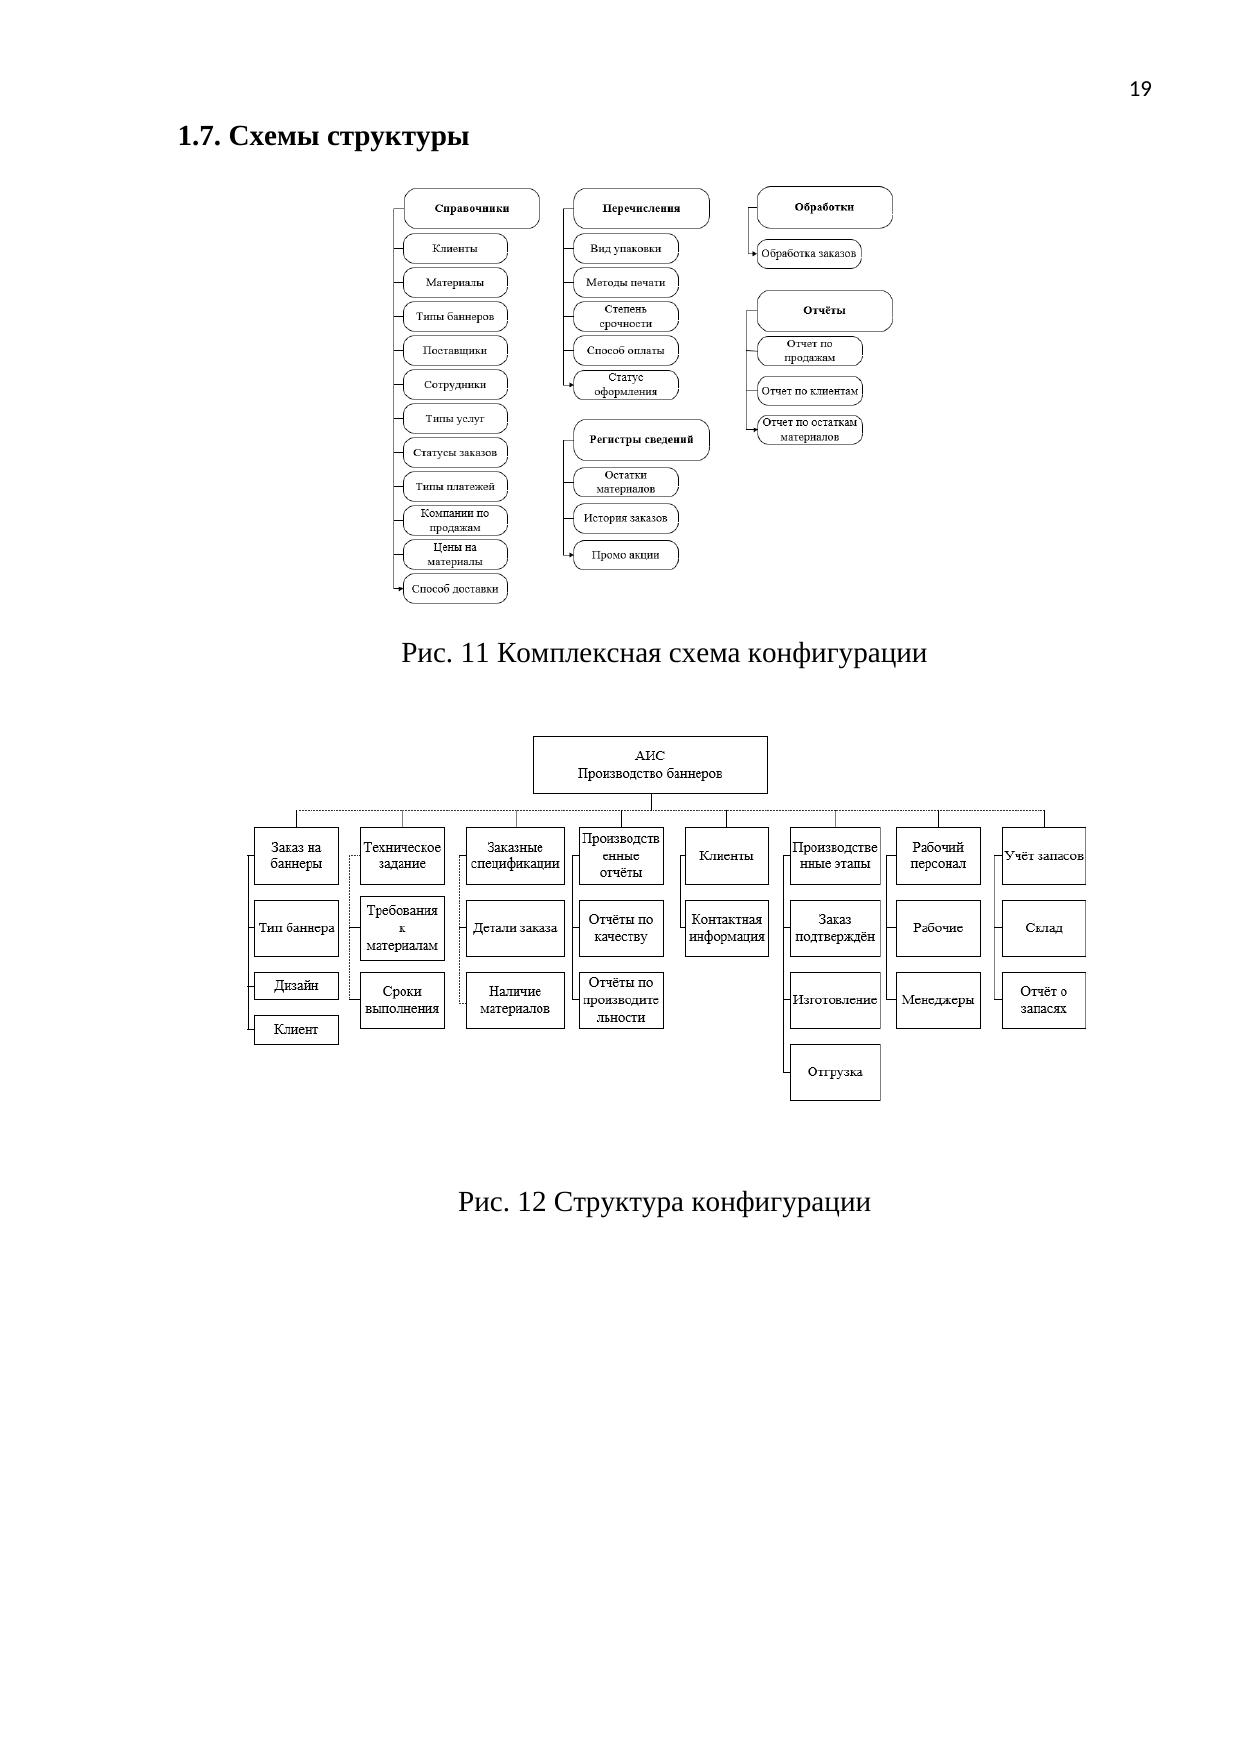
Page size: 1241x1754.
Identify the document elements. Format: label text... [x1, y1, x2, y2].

picture [221, 687, 1108, 1166]
text 1.7. Схемы структуры [177, 118, 1152, 152]
picture [369, 171, 960, 617]
text Рис. 12 Структура конфигурации [177, 1184, 1152, 1218]
text Рис. 11 Комплексная схема конфигурации [177, 635, 1152, 669]
